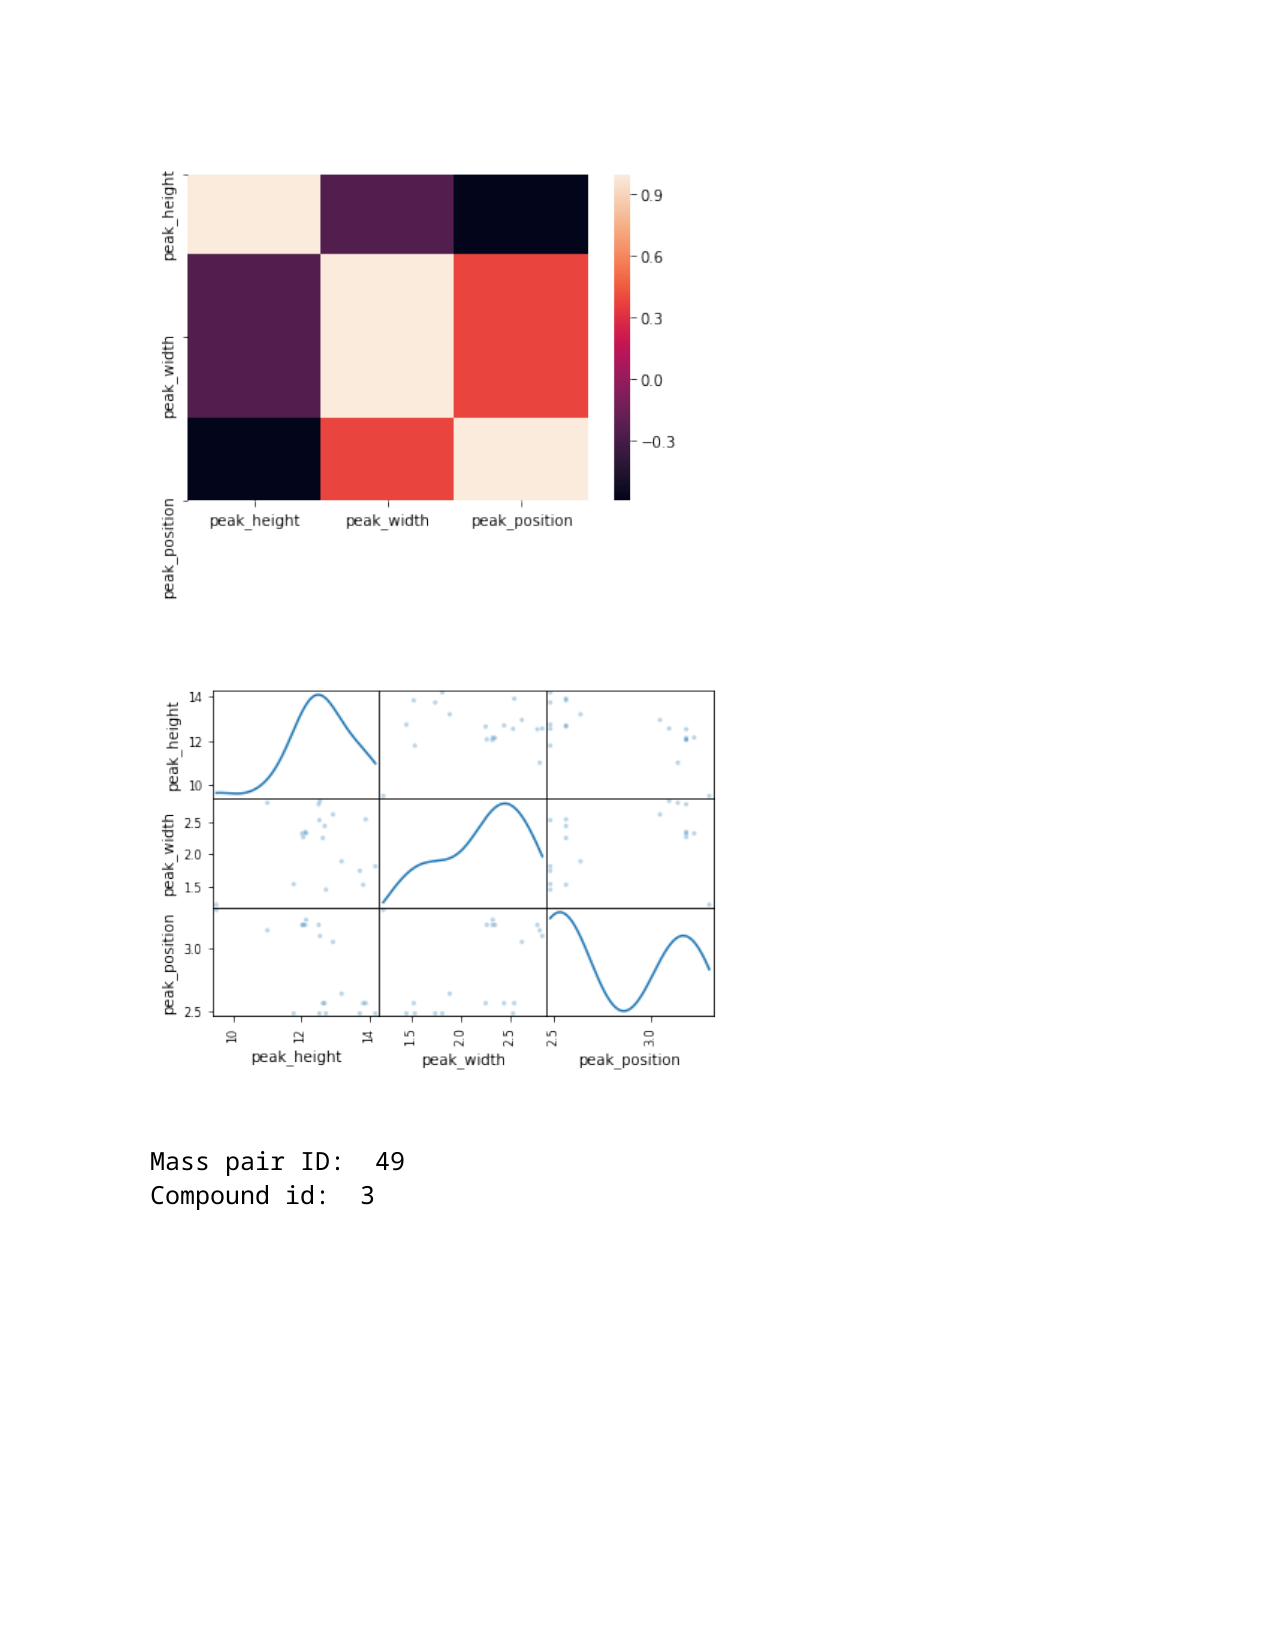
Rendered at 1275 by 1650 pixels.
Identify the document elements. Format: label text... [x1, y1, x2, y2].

text Mass pair ID: 49 Compound id: 3 [150, 1143, 1125, 1246]
picture [150, 158, 686, 609]
picture [150, 681, 723, 1079]
